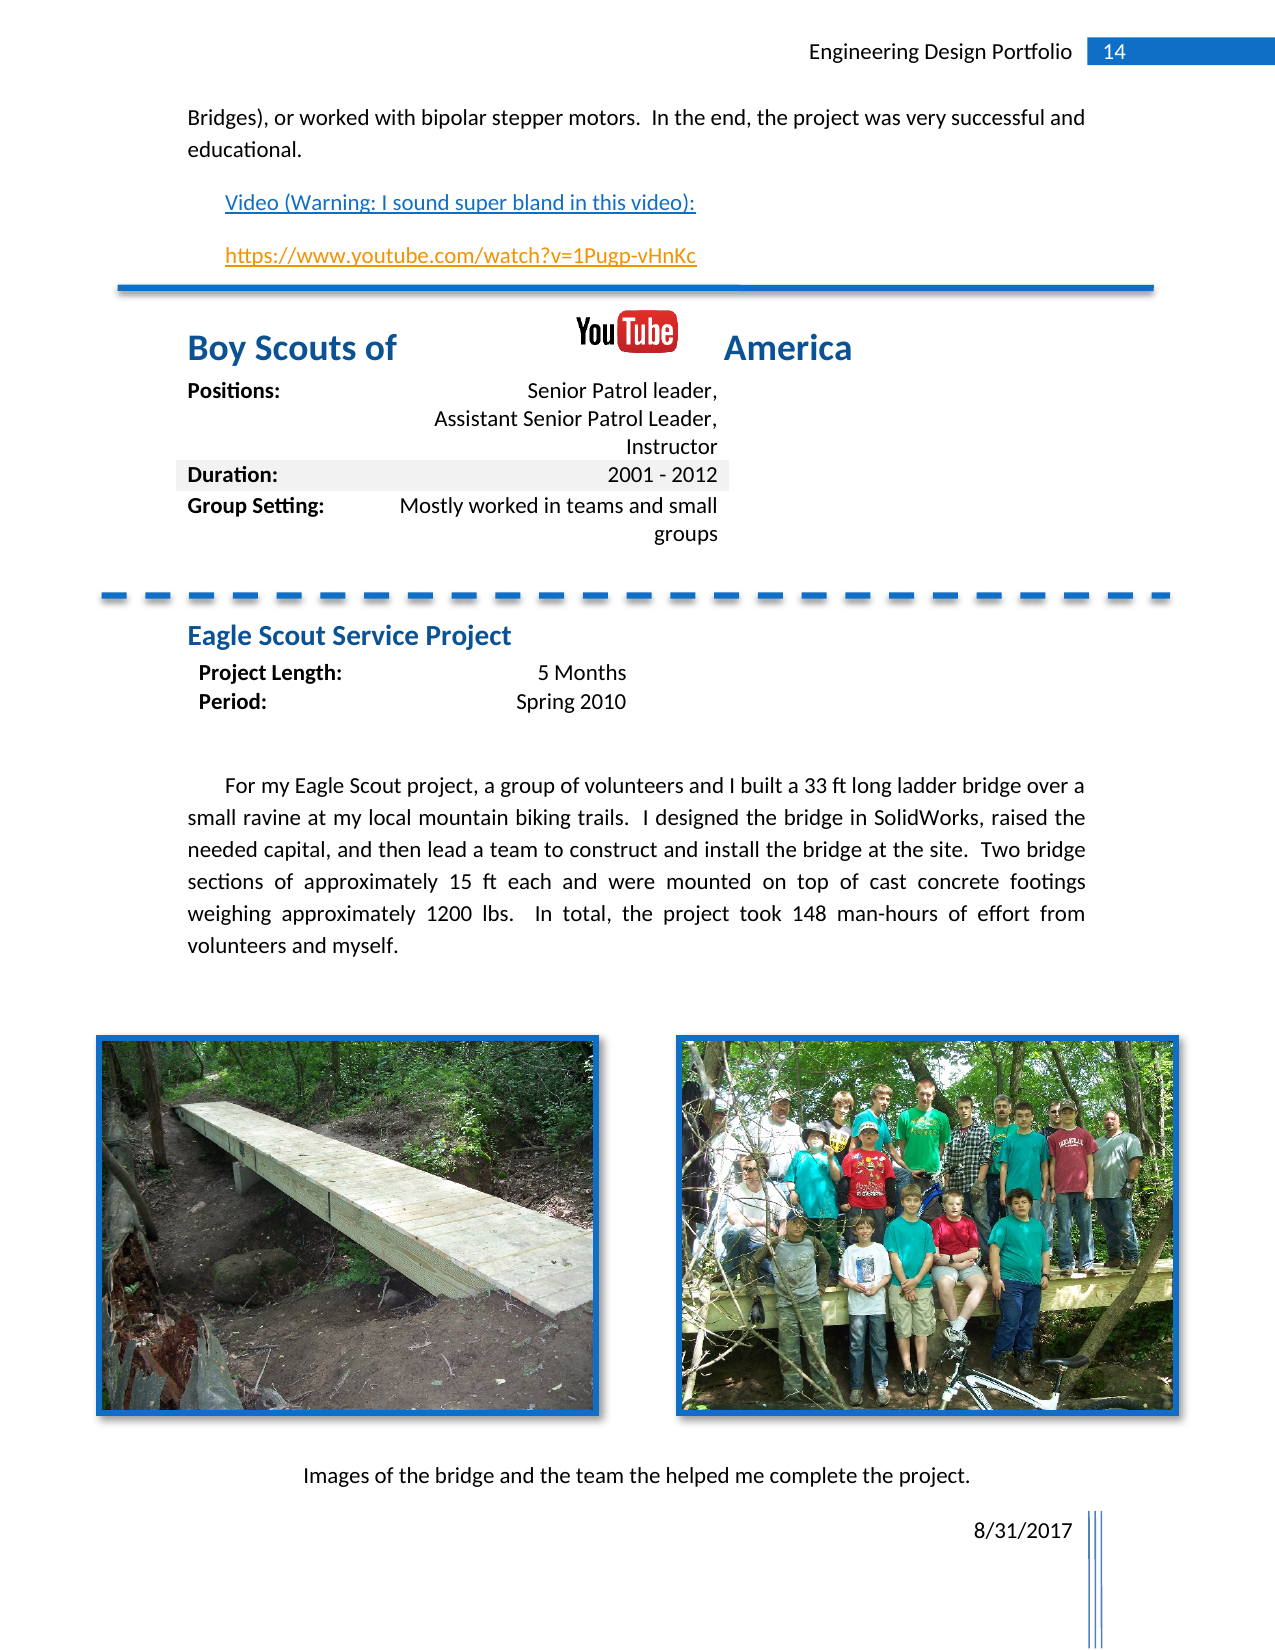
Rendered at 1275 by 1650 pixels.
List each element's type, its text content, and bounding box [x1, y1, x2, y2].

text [187, 103, 1087, 163]
picture [102, 1041, 593, 1410]
table_cell Group Setting: [176, 491, 364, 547]
subtitle Boy Scouts of America [187, 323, 548, 369]
table_header 5 Months [431, 658, 637, 687]
table_cell 2001 - 2012 [364, 460, 729, 491]
table_header Project Length: [188, 658, 431, 687]
text For my Eagle Scout project, a group of volunteers and I built a 33 ft long ladder bridge over a small ravine at my local mountain biking trails. I designed the bridge in SolidWorks, raised the needed capital, and then lead a team to construct and install the bridge at the site. Two bridge sections of approximately 15 ft each and were mounted on top of cast concrete footings weighing approximately 1200 lbs. In total, the project took 148 man-hours of effort from volunteers and myself. [187, 771, 1087, 960]
subtitle Eagle Scout Service Project [187, 617, 1087, 653]
table_header Positions: [176, 376, 364, 460]
table_header Senior Patrol leader, Assistant Senior Patrol Leader, Instructor [364, 376, 729, 460]
text Video (Warning: I sound super bland in this video): [187, 188, 1087, 216]
table_cell Mostly worked in teams and small groups [364, 491, 729, 547]
picture [548, 291, 705, 376]
picture [682, 1041, 1173, 1410]
table_cell Period: [188, 687, 431, 718]
table_cell Spring 2010 [431, 687, 637, 718]
text https://www.youtube.com/watch?v=1Pugp-vHnKc [187, 241, 1087, 269]
table_cell Duration: [176, 460, 364, 491]
subtitle Boy Scouts of America [705, 323, 1087, 369]
